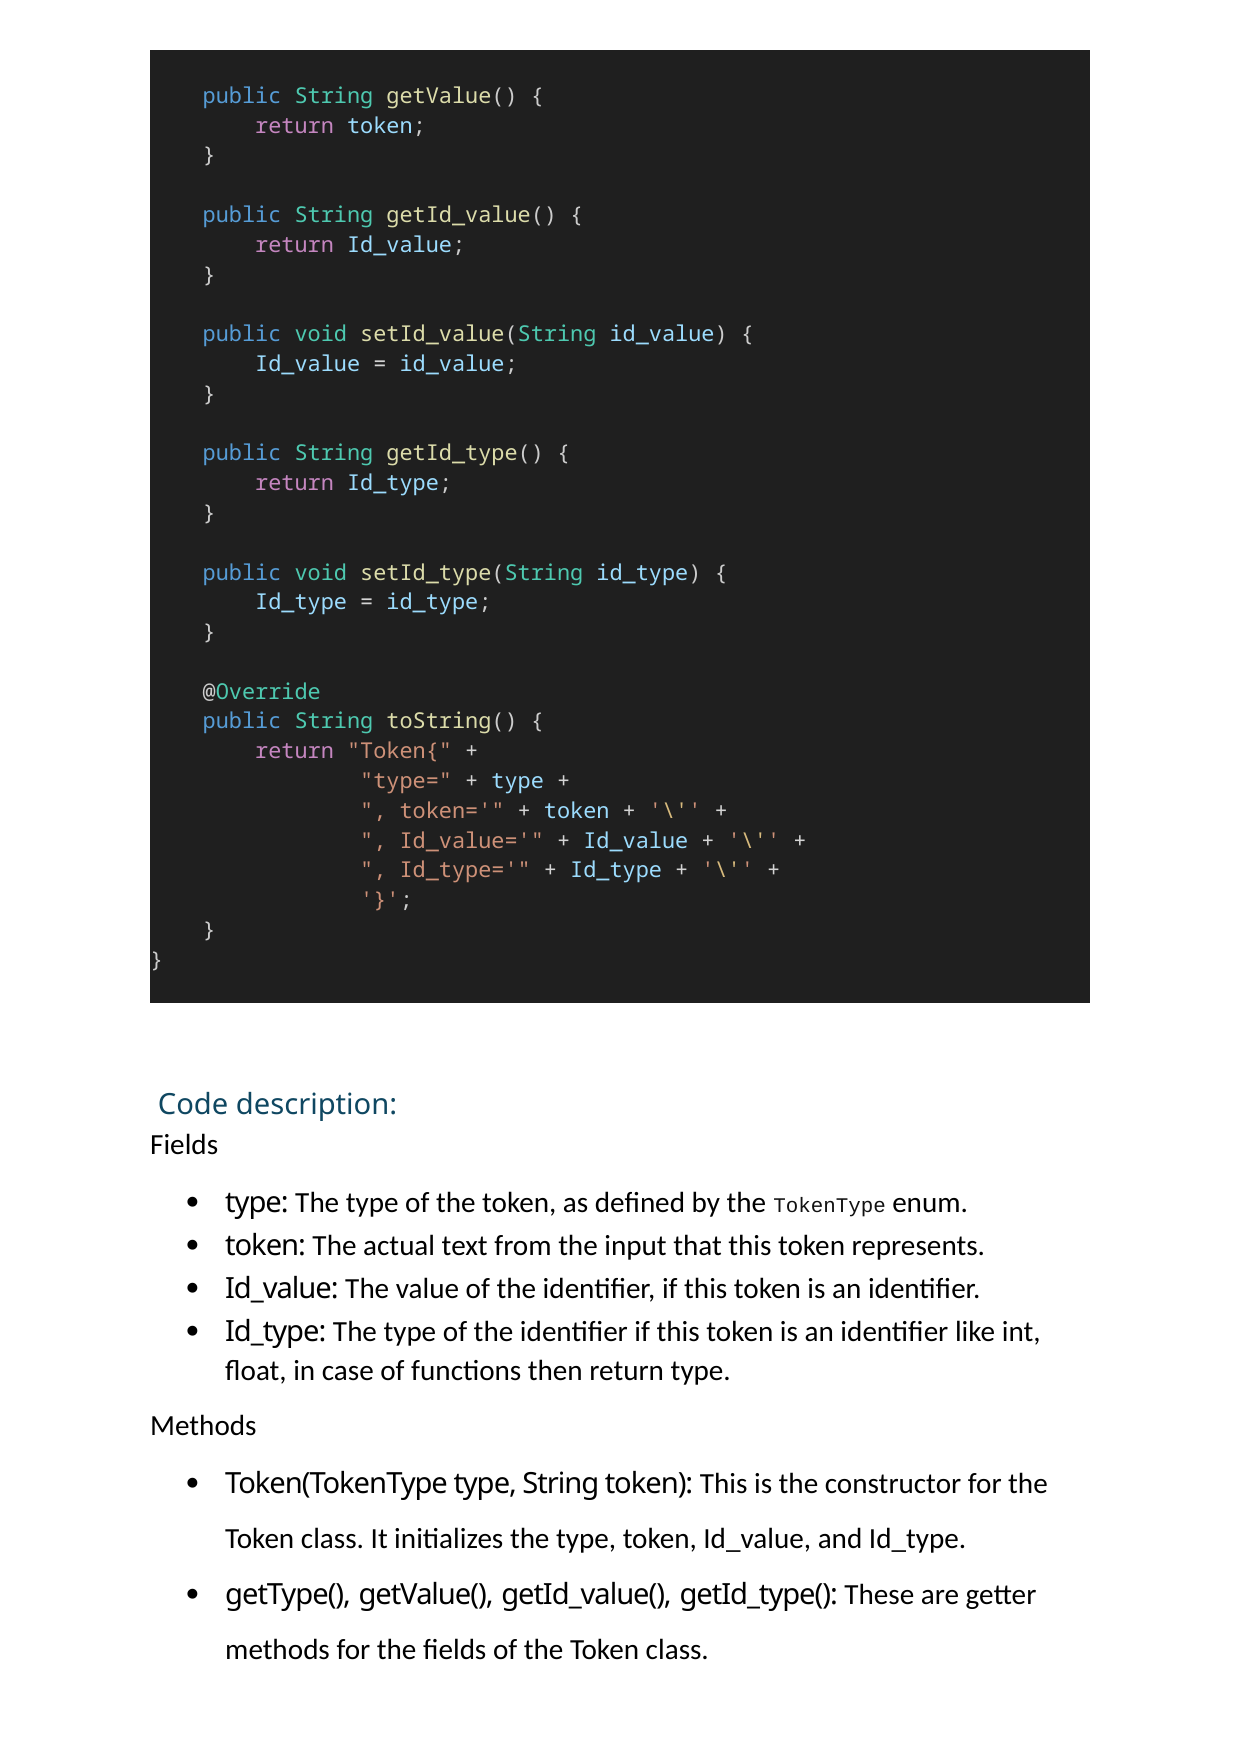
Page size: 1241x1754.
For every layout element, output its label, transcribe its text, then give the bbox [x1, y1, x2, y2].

text return "Token{" + [150, 735, 1090, 765]
text } [150, 616, 1090, 646]
list Token(TokenType type, String token): This is the constructor for the Token class. It initializes the type, token, Id_value, and Id_type. [187, 1462, 1090, 1556]
text Id_value = id_value; [150, 348, 1090, 378]
text '}'; [150, 884, 1090, 914]
text Id_type = id_type; [150, 586, 1090, 616]
text } [150, 139, 1090, 169]
list type: The type of the token, as defined by the TokenType enum. [187, 1181, 1090, 1221]
text public String getId_type() { [150, 437, 1090, 467]
text Methods [150, 1407, 1090, 1443]
text public String getId_value() { [150, 199, 1090, 229]
text ", Id_value='" + Id_value + '\'' + [150, 824, 1090, 854]
text @Override [150, 676, 1090, 705]
text return Id_value; [150, 229, 1090, 258]
text } [150, 497, 1090, 527]
text return token; [150, 109, 1090, 139]
text } [150, 944, 1090, 973]
text public void setId_type(String id_type) { [150, 556, 1090, 586]
text } [150, 378, 1090, 407]
subtitle Code description: [150, 1083, 1090, 1123]
list Id_type: The type of the identifier if this token is an identifier like int, float, in case of functions then return type. [187, 1310, 1090, 1388]
list Id_value: The value of the identifier, if this token is an identifier. [187, 1267, 1090, 1307]
text } [150, 914, 1090, 944]
text ", Id_type='" + Id_type + '\'' + [150, 854, 1090, 884]
text Fields [150, 1126, 1090, 1162]
list getType(), getValue(), getId_value(), getId_type(): These are getter methods for the fields of the Token class. [187, 1573, 1090, 1667]
text ", token='" + token + '\'' + [150, 795, 1090, 824]
text public void setId_value(String id_value) { [150, 318, 1090, 348]
text public String toString() { [150, 705, 1090, 735]
text public String getValue() { [150, 80, 1090, 109]
list token: The actual text from the input that this token represents. [187, 1224, 1090, 1264]
text } [150, 258, 1090, 288]
text return Id_type; [150, 467, 1090, 497]
text "type=" + type + [150, 765, 1090, 795]
